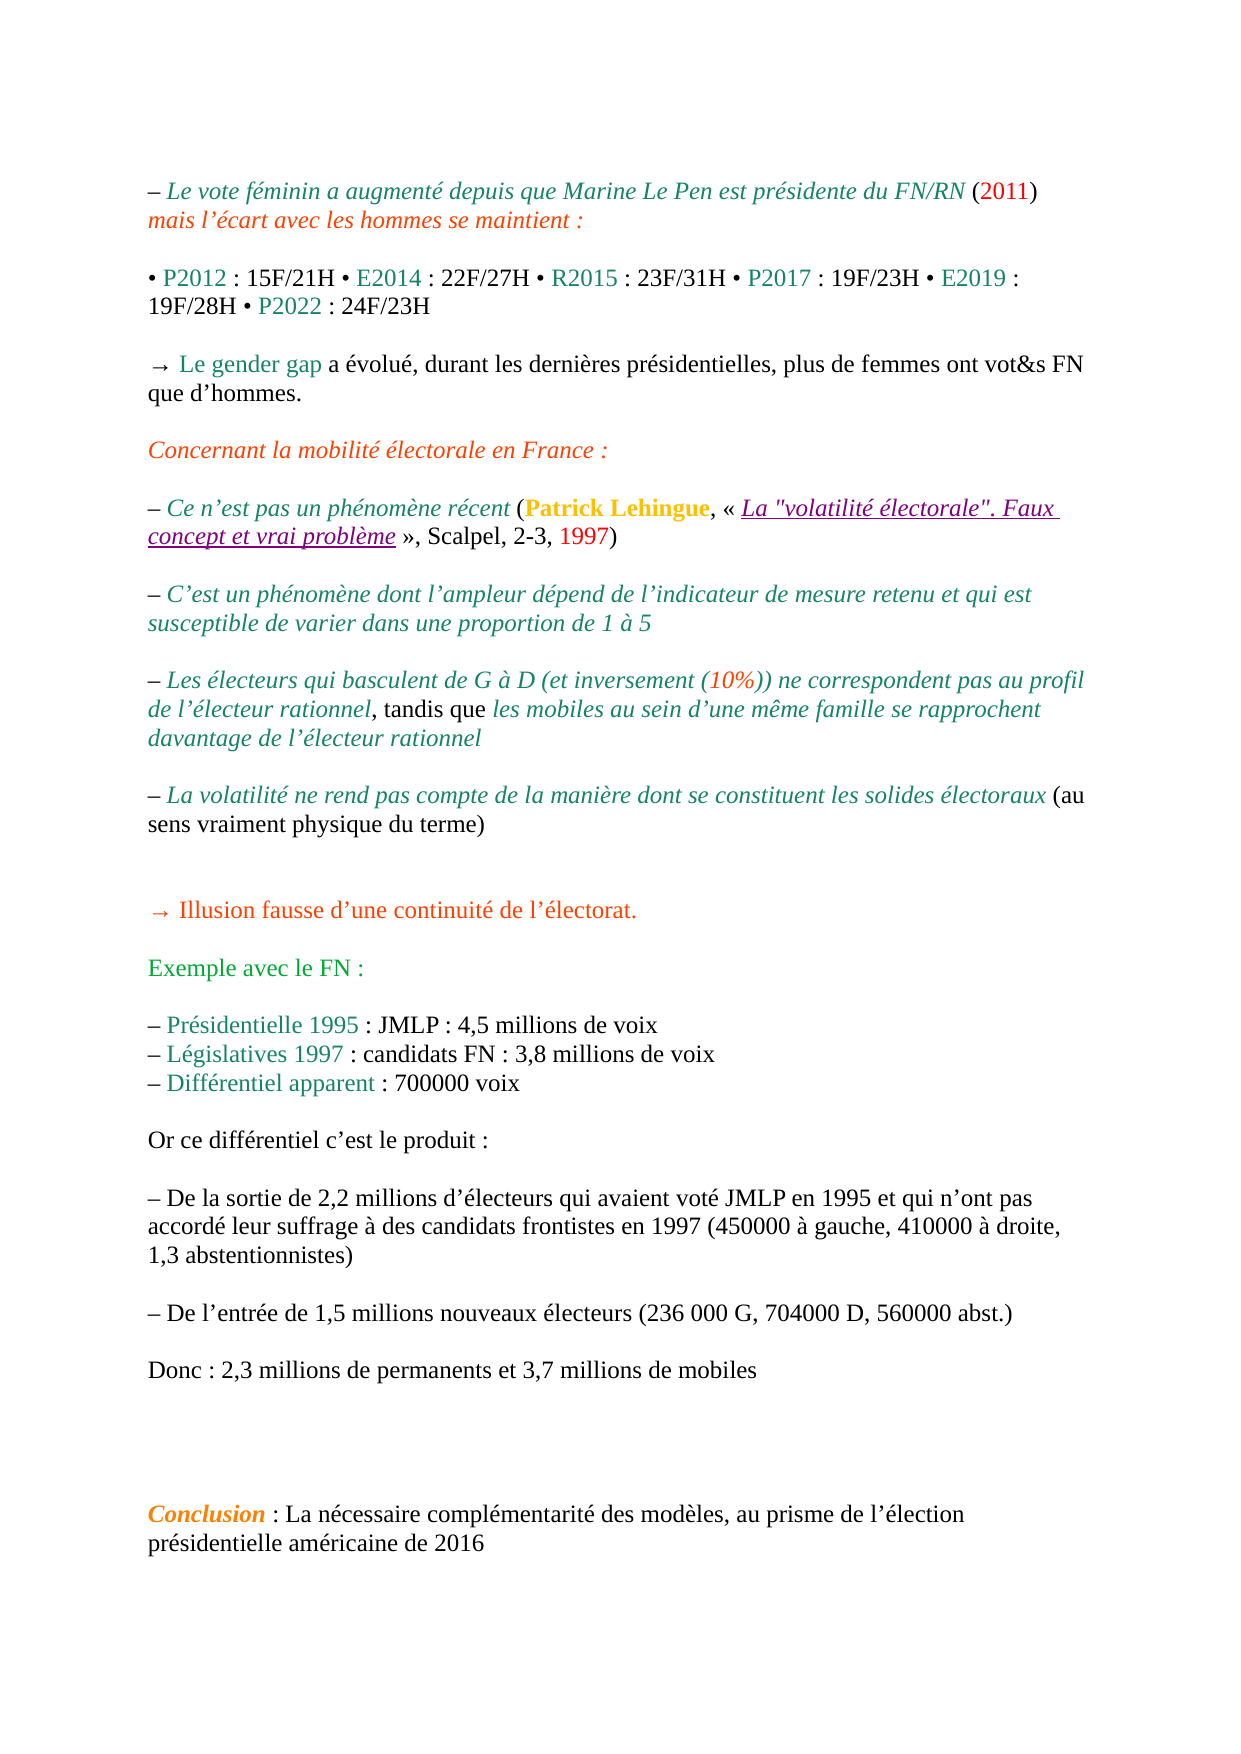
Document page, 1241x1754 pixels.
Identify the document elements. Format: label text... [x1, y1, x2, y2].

text Conclusion : La nécessaire complémentarité des modèles, au prisme de l’élection présidentielle américaine de 2016 [148, 1499, 1093, 1556]
text → Le gender gap a évolué, durant les dernières présidentielles, plus de femmes ont vot&s FN que d’hommes. [148, 349, 1093, 406]
text – Législatives 1997 : candidats FN : 3,8 millions de voix [148, 1039, 1093, 1068]
text Concernant la mobilité électorale en France : [148, 435, 1093, 464]
text – Le vote féminin a augmenté depuis que Marine Le Pen est présidente du FN/RN (2011) mais l’écart avec les hommes se maintient : [148, 176, 1093, 234]
text Or ce différentiel c’est le produit : [148, 1125, 1093, 1154]
text – De la sortie de 2,2 millions d’électeurs qui avaient voté JMLP en 1995 et qui n’ont pas accordé leur suffrage à des candidats frontistes en 1997 (450000 à gauche, 410000 à droite, 1,3 abstentionnistes) [148, 1183, 1093, 1269]
text → Illusion fausse d’une continuité de l’électorat. [148, 895, 1093, 924]
text • P2012 : 15F/21H • E2014 : 22F/27H • R2015 : 23F/31H • P2017 : 19F/23H • E2019 : 19F/28H • P2022 : 24F/23H [148, 263, 1093, 320]
text – C’est un phénomène dont l’ampleur dépend de l’indicateur de mesure retenu et qui est susceptible de varier dans une proportion de 1 à 5 [148, 579, 1093, 636]
text – Présidentielle 1995 : JMLP : 4,5 millions de voix [148, 1010, 1093, 1039]
text – Différentiel apparent : 700000 voix [148, 1068, 1093, 1096]
text – De l’entrée de 1,5 millions nouveaux électeurs (236 000 G, 704000 D, 560000 abst.) [148, 1298, 1093, 1326]
text – Les électeurs qui basculent de G à D (et inversement (10%)) ne correspondent pas au profil de l’électeur rationnel, tandis que les mobiles au sein d’une même famille se rapprochent davantage de l’électeur rationnel [148, 665, 1093, 751]
text – Ce n’est pas un phénomène récent (Patrick Lehingue, « La "volatilité électorale". Faux concept et vrai problème », Scalpel, 2-3, 1997) [148, 493, 1093, 550]
text Donc : 2,3 millions de permanents et 3,7 millions de mobiles [148, 1355, 1093, 1384]
text – La volatilité ne rend pas compte de la manière dont se constituent les solides électoraux (au sens vraiment physique du terme) [148, 780, 1093, 838]
text Exemple avec le FN : [148, 953, 1093, 981]
